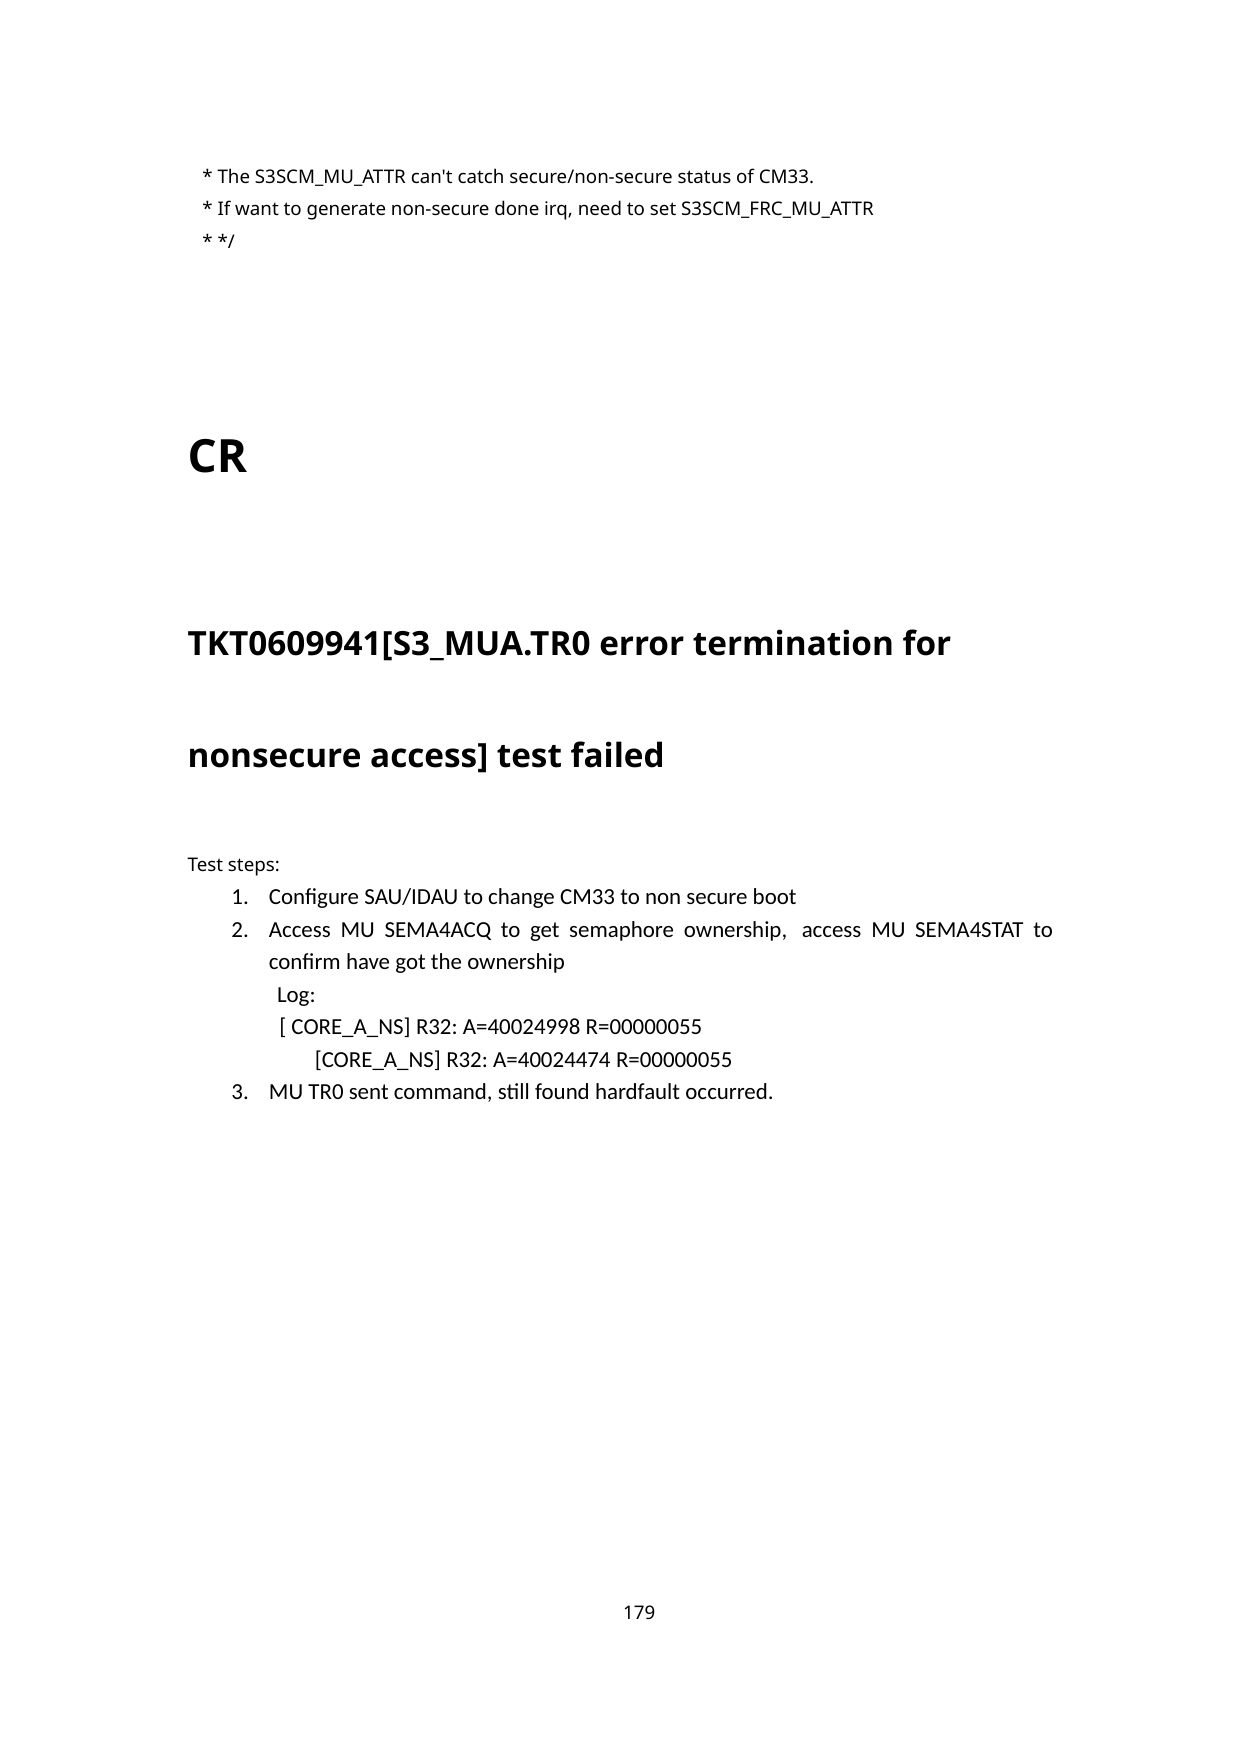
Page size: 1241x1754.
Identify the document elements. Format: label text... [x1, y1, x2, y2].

list Access MU SEMA4ACQ to get semaphore ownership, access MU SEMA4STAT to confirm have got the ownership [231, 913, 1053, 978]
text Log: [187, 978, 1053, 1010]
subtitle CR [187, 423, 1053, 488]
subtitle TKT0609941[S3_MUA.TR0 error termination for nonsecure access] test failed [187, 610, 1053, 787]
text [ CORE_A_NS] R32: A=40024998 R=00000055 [187, 1010, 1053, 1043]
list [CORE_A_NS] R32: A=40024474 R=00000055 [269, 1043, 1053, 1075]
list Configure SAU/IDAU to change CM33 to non secure boot [231, 880, 1053, 913]
text Test steps: [187, 848, 1053, 880]
text * */ [187, 225, 1053, 257]
text * If want to generate non-secure done irq, need to set S3SCM_FRC_MU_ATTR [187, 192, 1053, 225]
text * The S3SCM_MU_ATTR can't catch secure/non-secure status of CM33. [187, 160, 1053, 192]
list MU TR0 sent command, still found hardfault occurred. [231, 1075, 1053, 1108]
